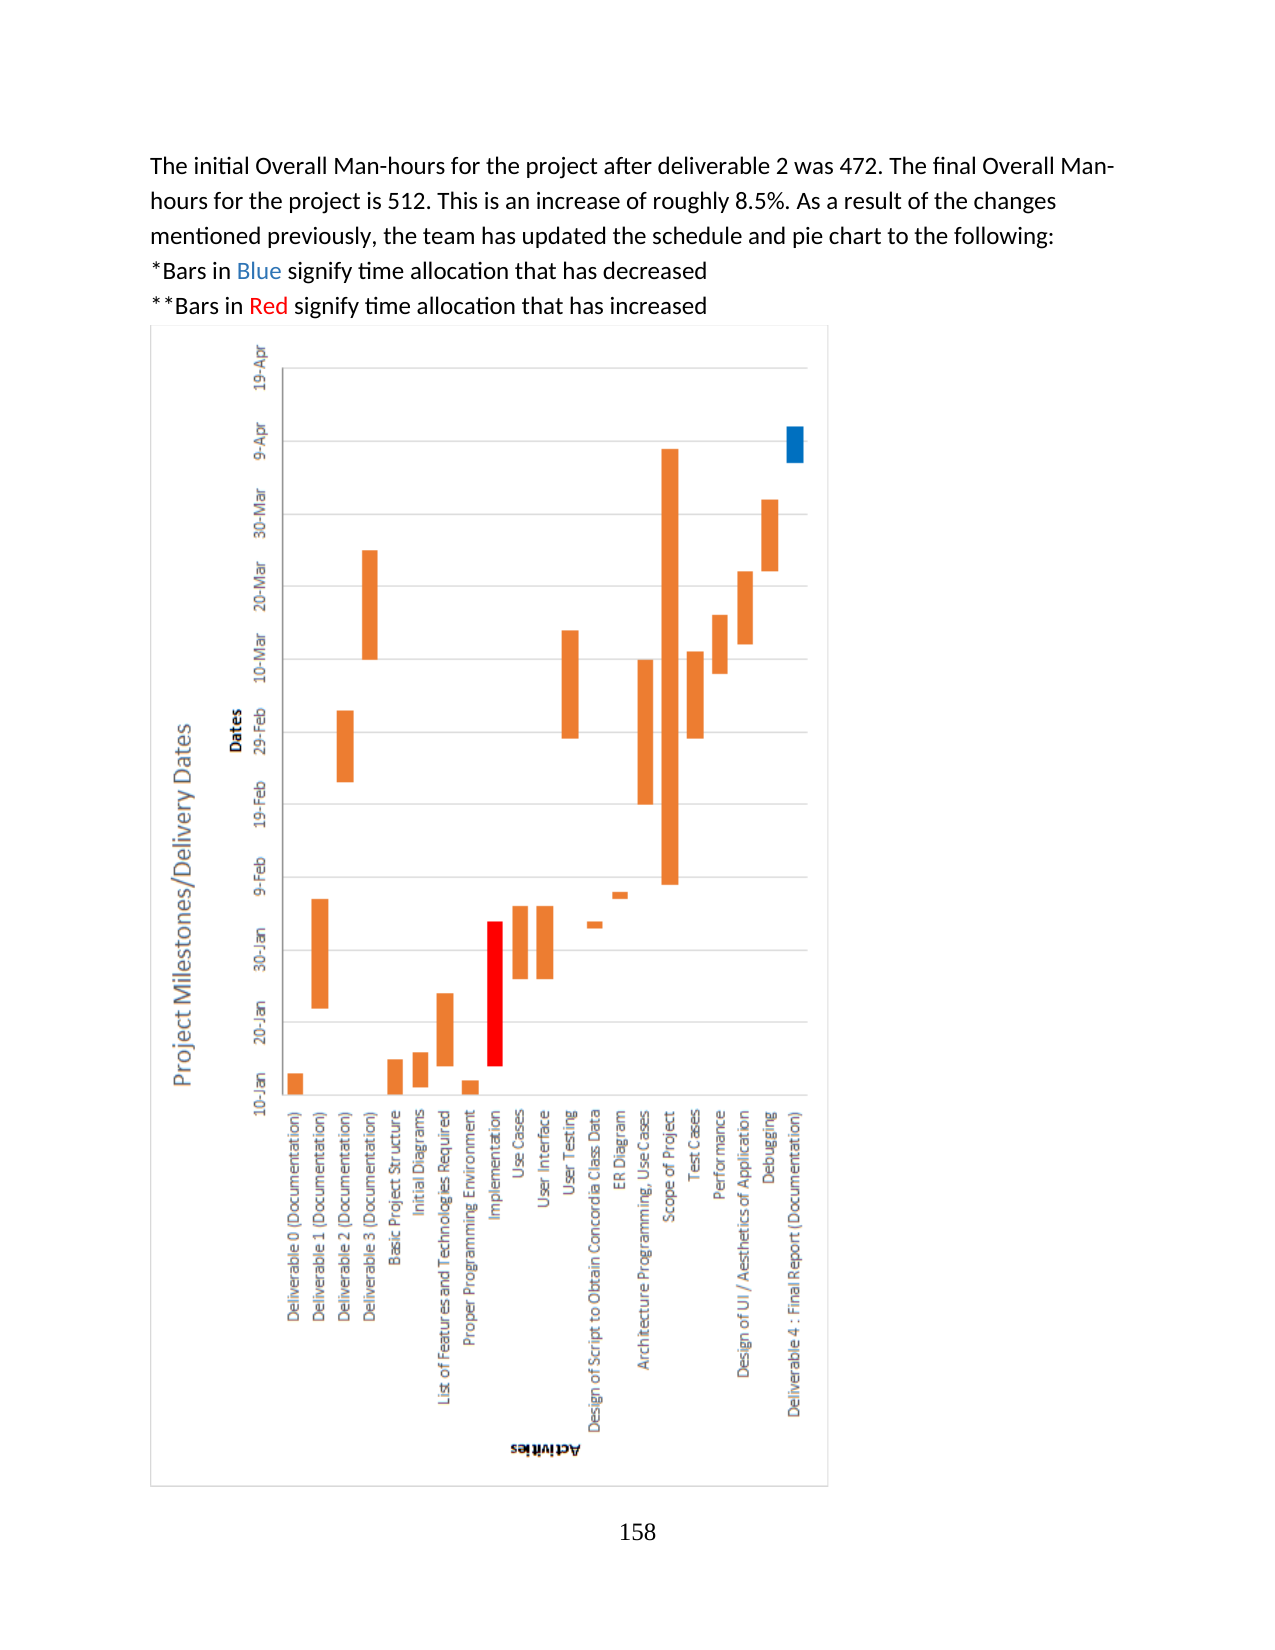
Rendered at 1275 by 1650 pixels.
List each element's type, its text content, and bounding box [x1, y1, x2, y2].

text *Bars in Blue signify time allocation that has decreased [150, 255, 1125, 286]
text **Bars in Red signify time allocation that has increased [150, 290, 1125, 321]
picture [150, 325, 829, 1487]
text The initial Overall Man-hours for the project after deliverable 2 was 472. The final Overall Man-hours for the project is 512. This is an increase of roughly 8.5%. As a result of the changes mentioned previously, the team has updated the schedule and pie chart to the following: [150, 150, 1125, 251]
